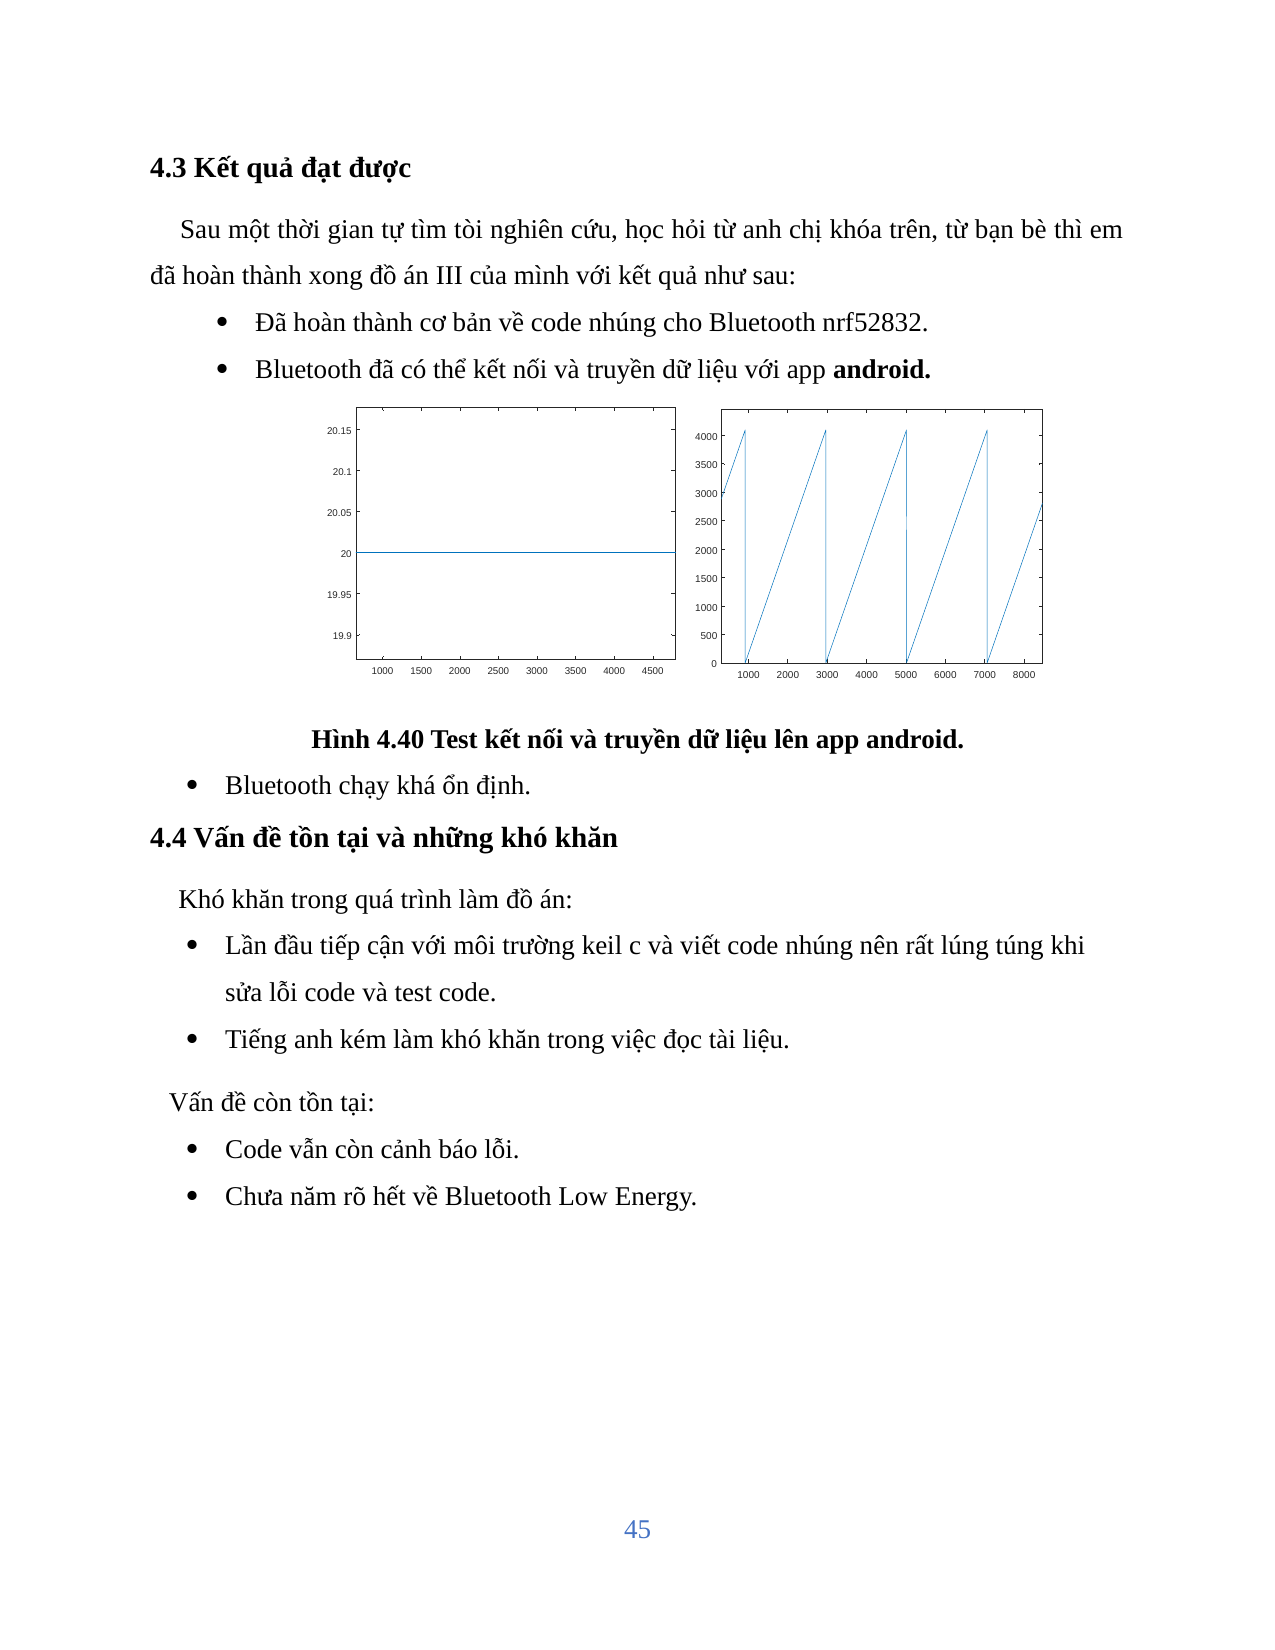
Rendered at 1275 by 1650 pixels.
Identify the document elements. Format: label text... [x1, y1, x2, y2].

list Sau một thời gian tự tìm tòi nghiên cứu, học hỏi từ anh chị khóa trên, từ bạn bè thì em đã hoàn thành xong đồ án III của mình với kết quả như sau: [150, 213, 1125, 291]
list Tiếng anh kém làm khó khăn trong việc đọc tài liệu. [187, 1023, 1125, 1054]
list Lần đầu tiếp cận với môi trường keil c và viết code nhúng nên rất lúng túng khi sửa lỗi code và test code. [187, 929, 1125, 1007]
list Đã hoàn thành cơ bản về code nhúng cho Bluetooth nrf52832. [217, 306, 1125, 337]
subtitle 4.3 Kết quả đạt được [150, 150, 1125, 183]
subtitle 4.4 Vấn đề tồn tại và những khó khăn [150, 820, 1125, 853]
list Bluetooth đã có thể kết nối và truyền dữ liệu với app android. [217, 353, 1125, 384]
text Vấn đề còn tồn tại: [169, 1086, 1125, 1117]
list Bluetooth chạy khá ổn định. [187, 769, 1125, 801]
list Chưa năm rõ hết về Bluetooth Low Energy. [187, 1180, 1125, 1211]
list Code vẫn còn cảnh báo lỗi. [187, 1133, 1125, 1164]
text Khó khăn trong quá trình làm đồ án: [150, 883, 1125, 914]
